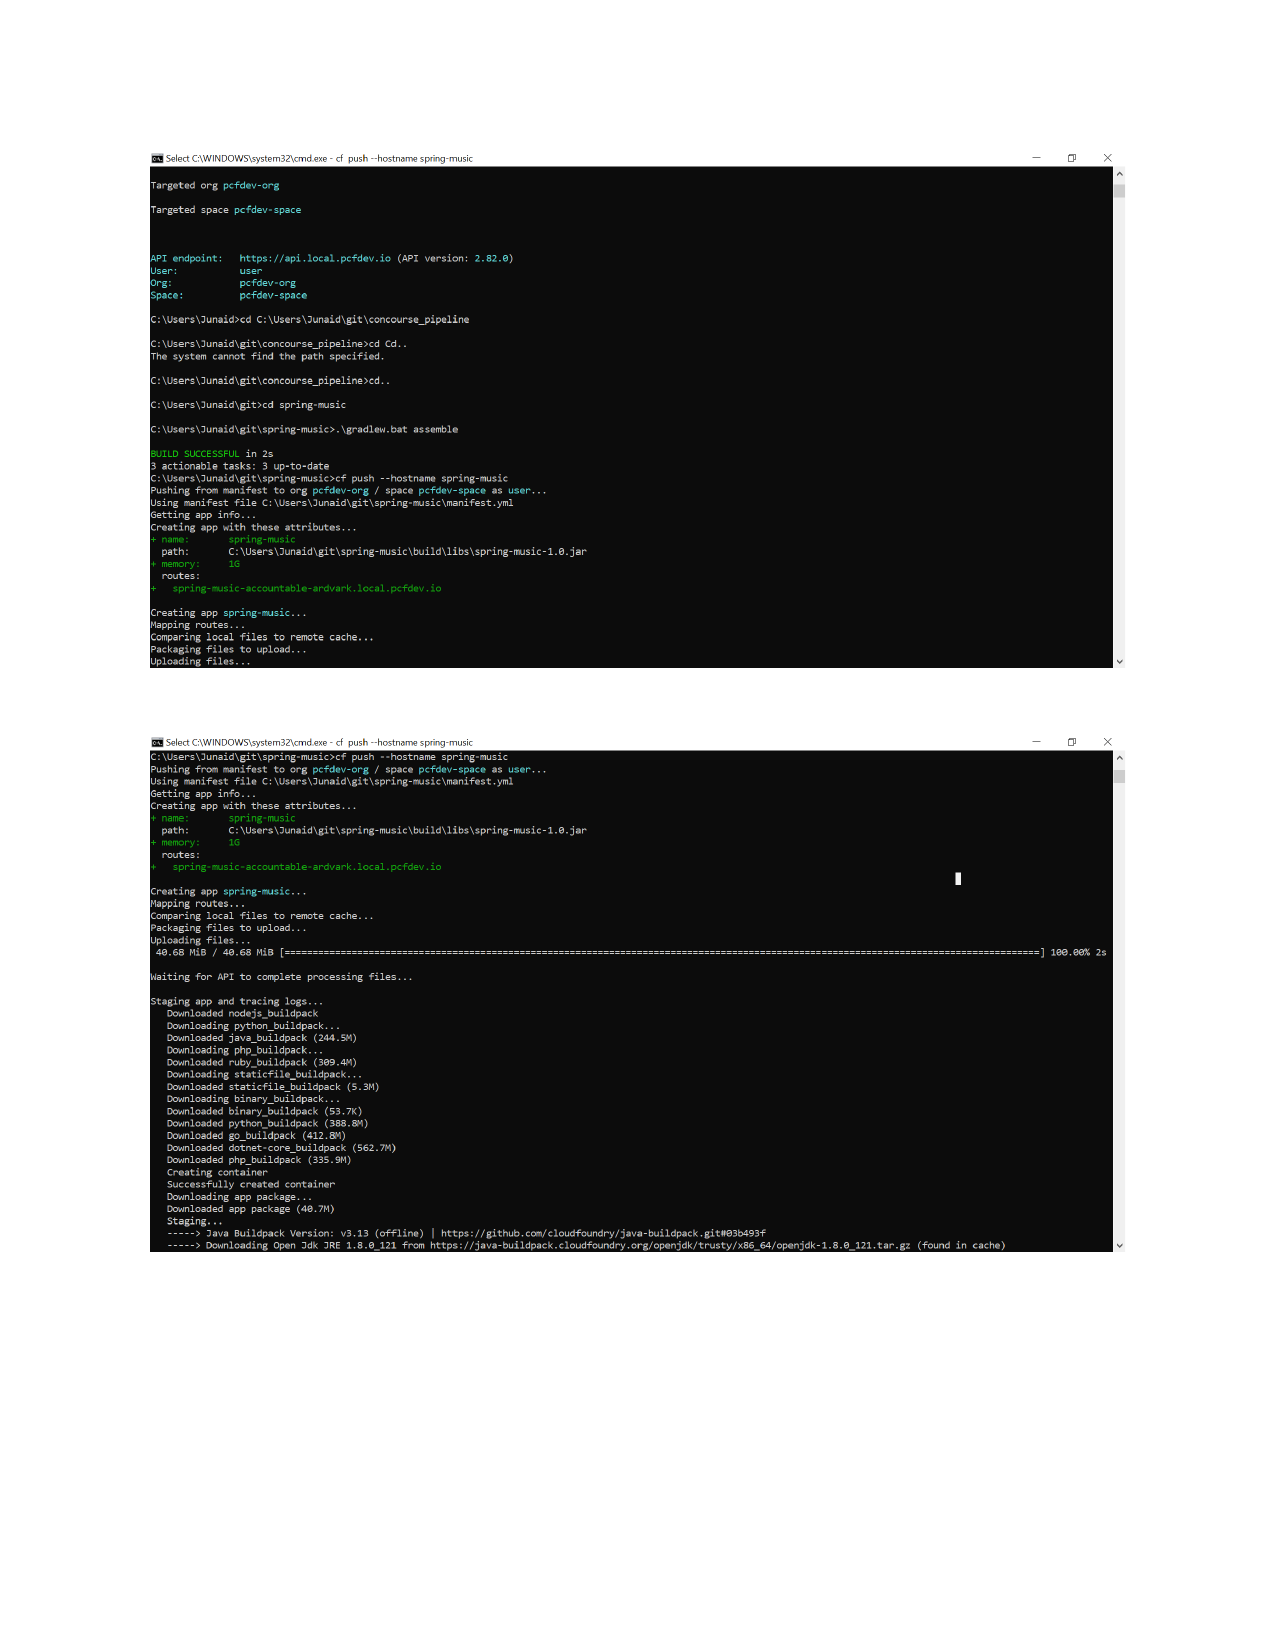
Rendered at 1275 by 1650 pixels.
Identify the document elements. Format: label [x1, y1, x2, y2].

picture [150, 150, 1125, 668]
picture [150, 733, 1125, 1252]
